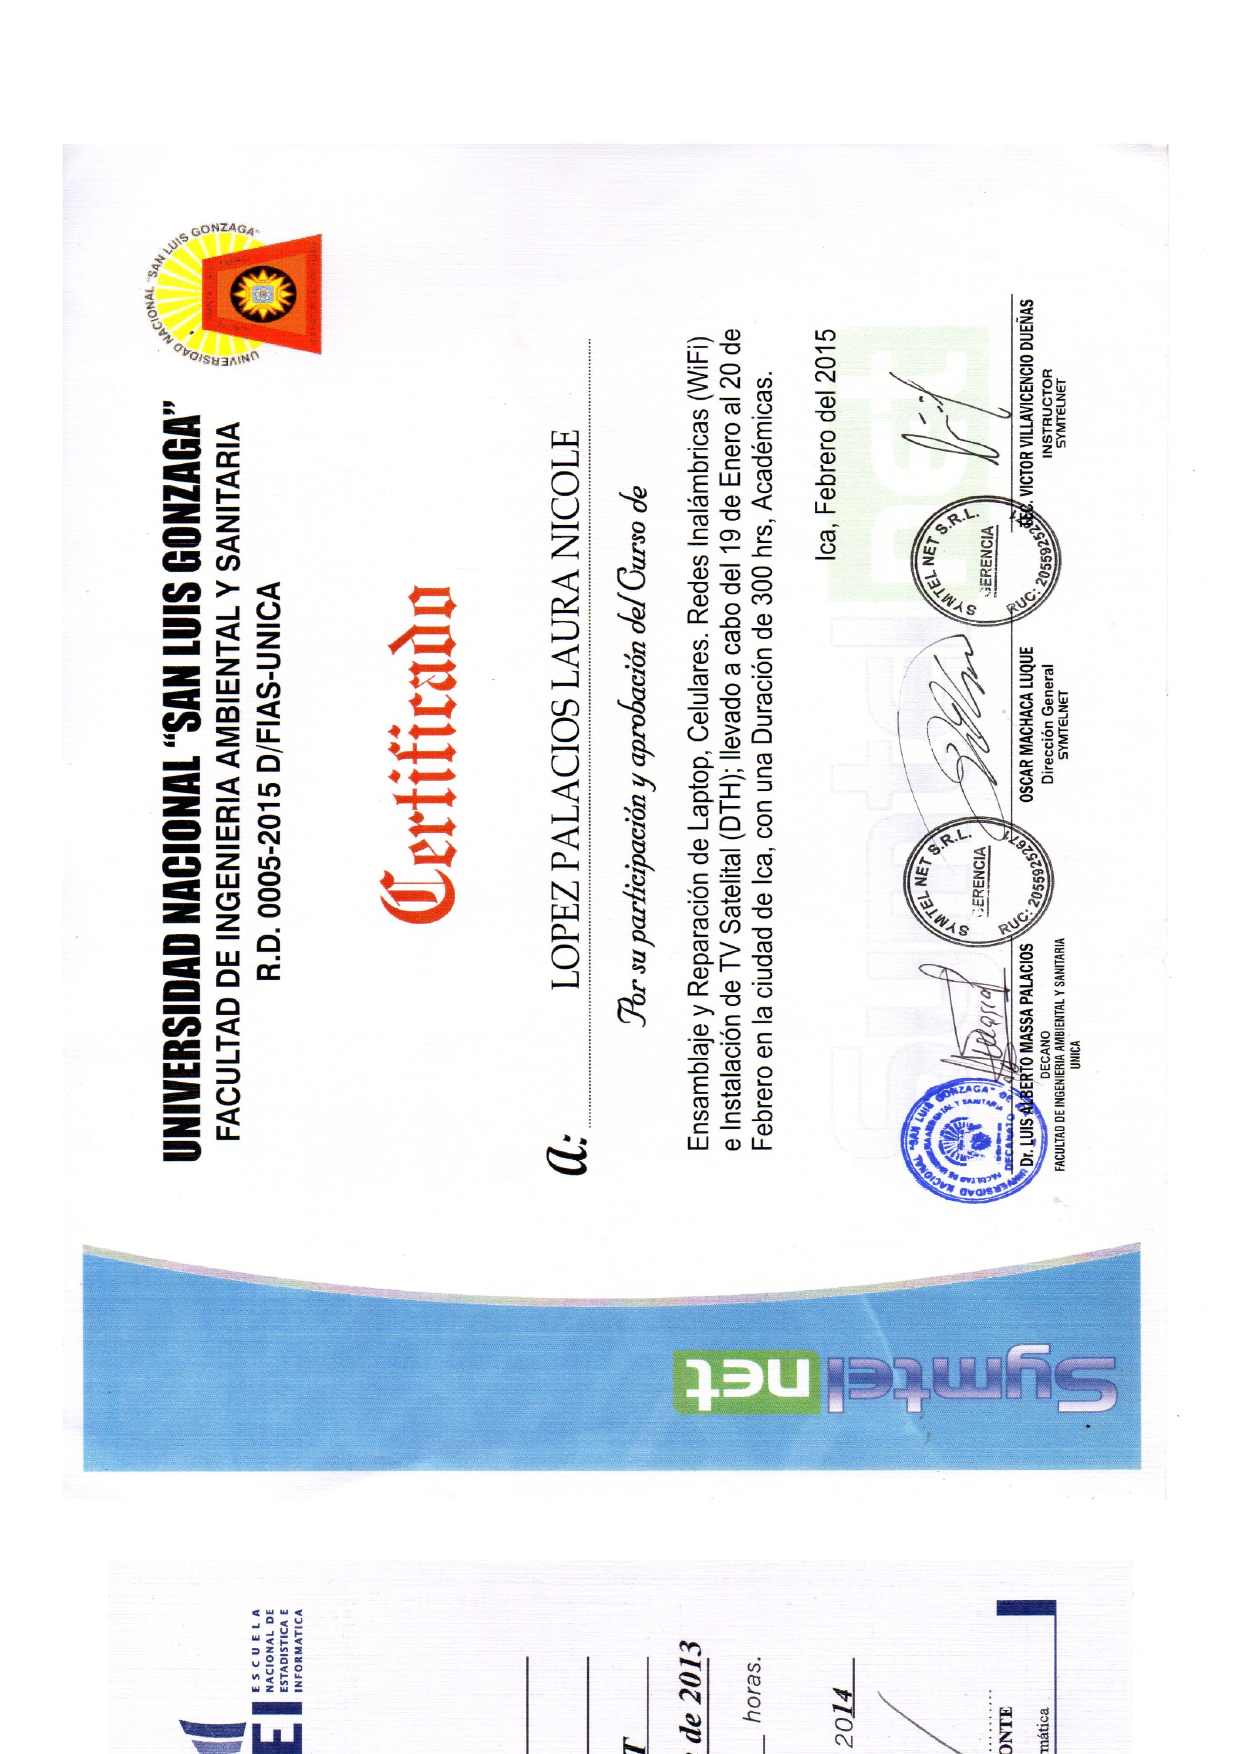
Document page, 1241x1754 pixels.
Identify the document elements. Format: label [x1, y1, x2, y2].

picture [64, 145, 1203, 1498]
picture [109, 1560, 1169, 1754]
